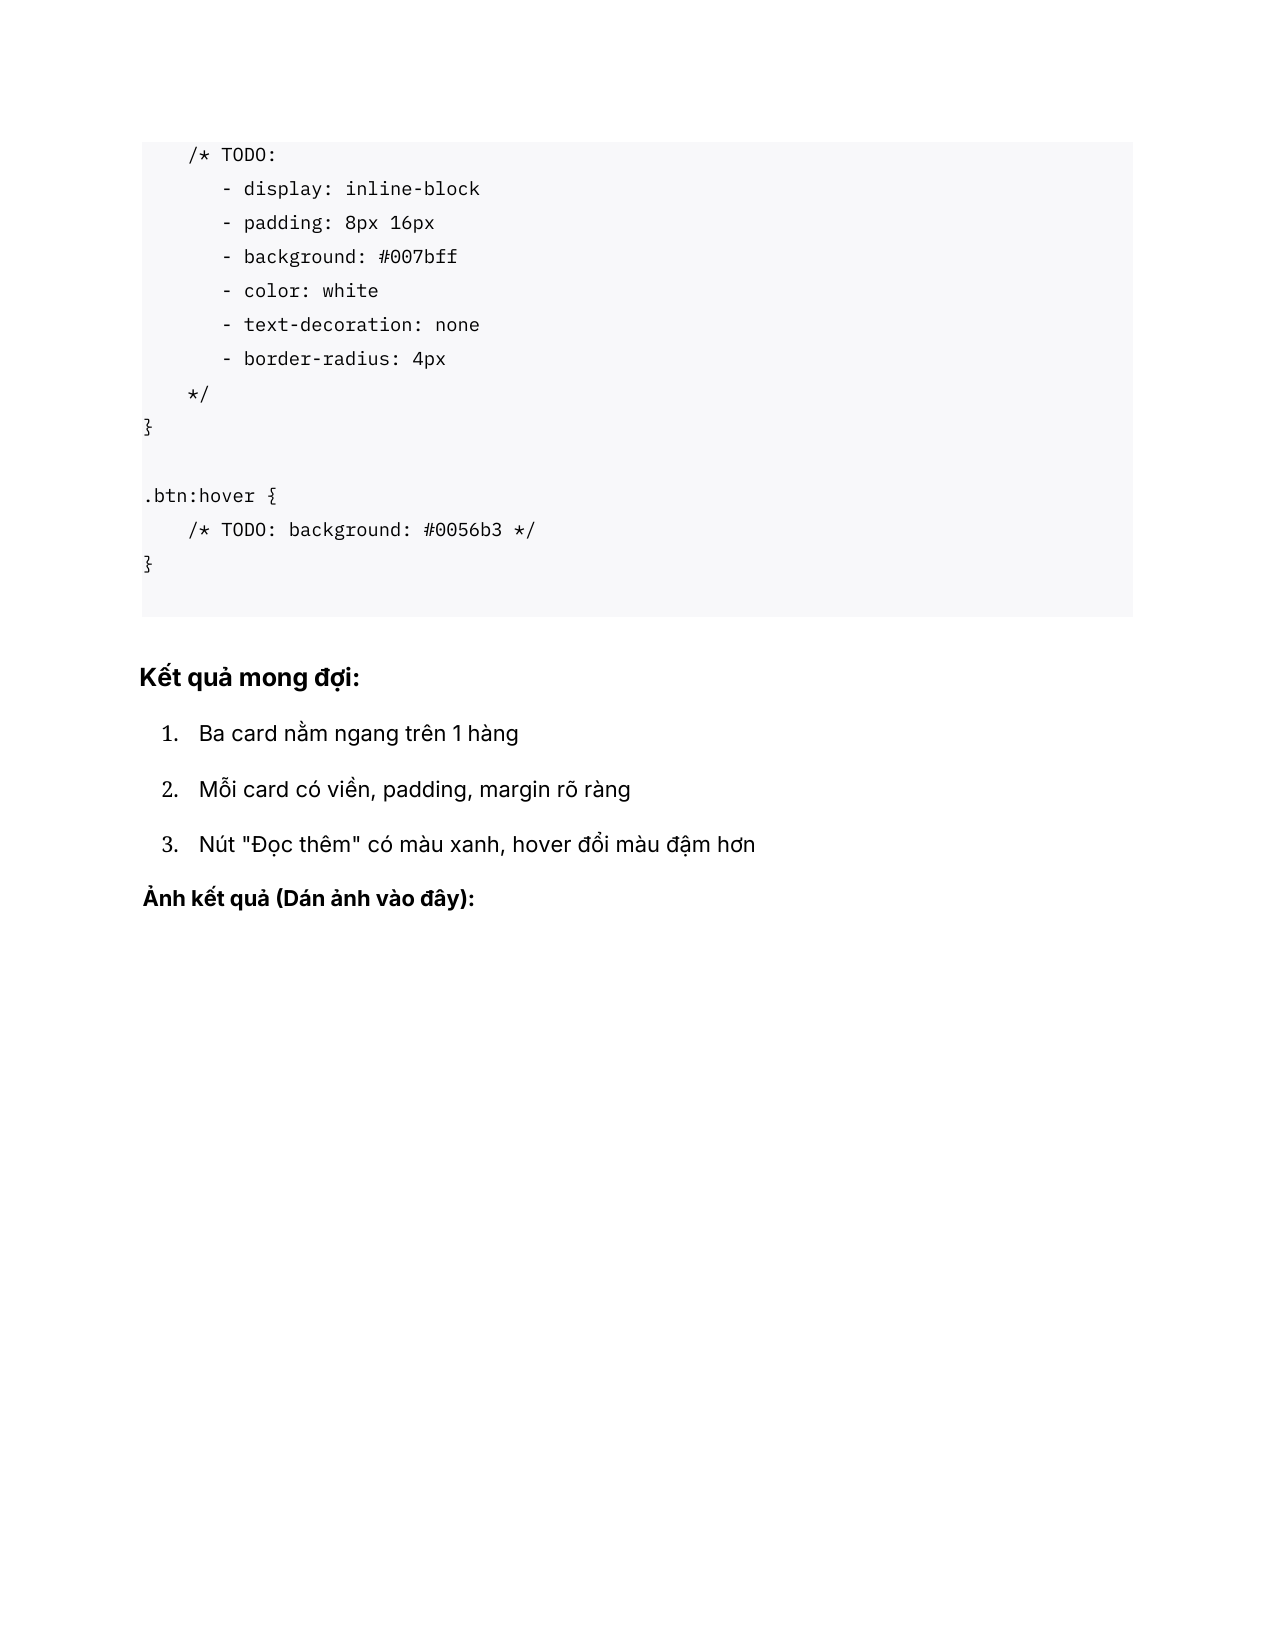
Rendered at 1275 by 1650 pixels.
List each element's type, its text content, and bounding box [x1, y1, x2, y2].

text Kết quả mong đợi: [139, 662, 1133, 692]
list Ba card nằm ngang trên 1 hàng [161, 718, 1133, 748]
text Ảnh kết quả (Dán ảnh vào đây): [142, 885, 1133, 911]
list Mỗi card có viền, padding, margin rõ ràng [161, 773, 1133, 803]
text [142, 142, 1133, 617]
list Nút "Đọc thêm" có màu xanh, hover đổi màu đậm hơn [161, 829, 1133, 859]
